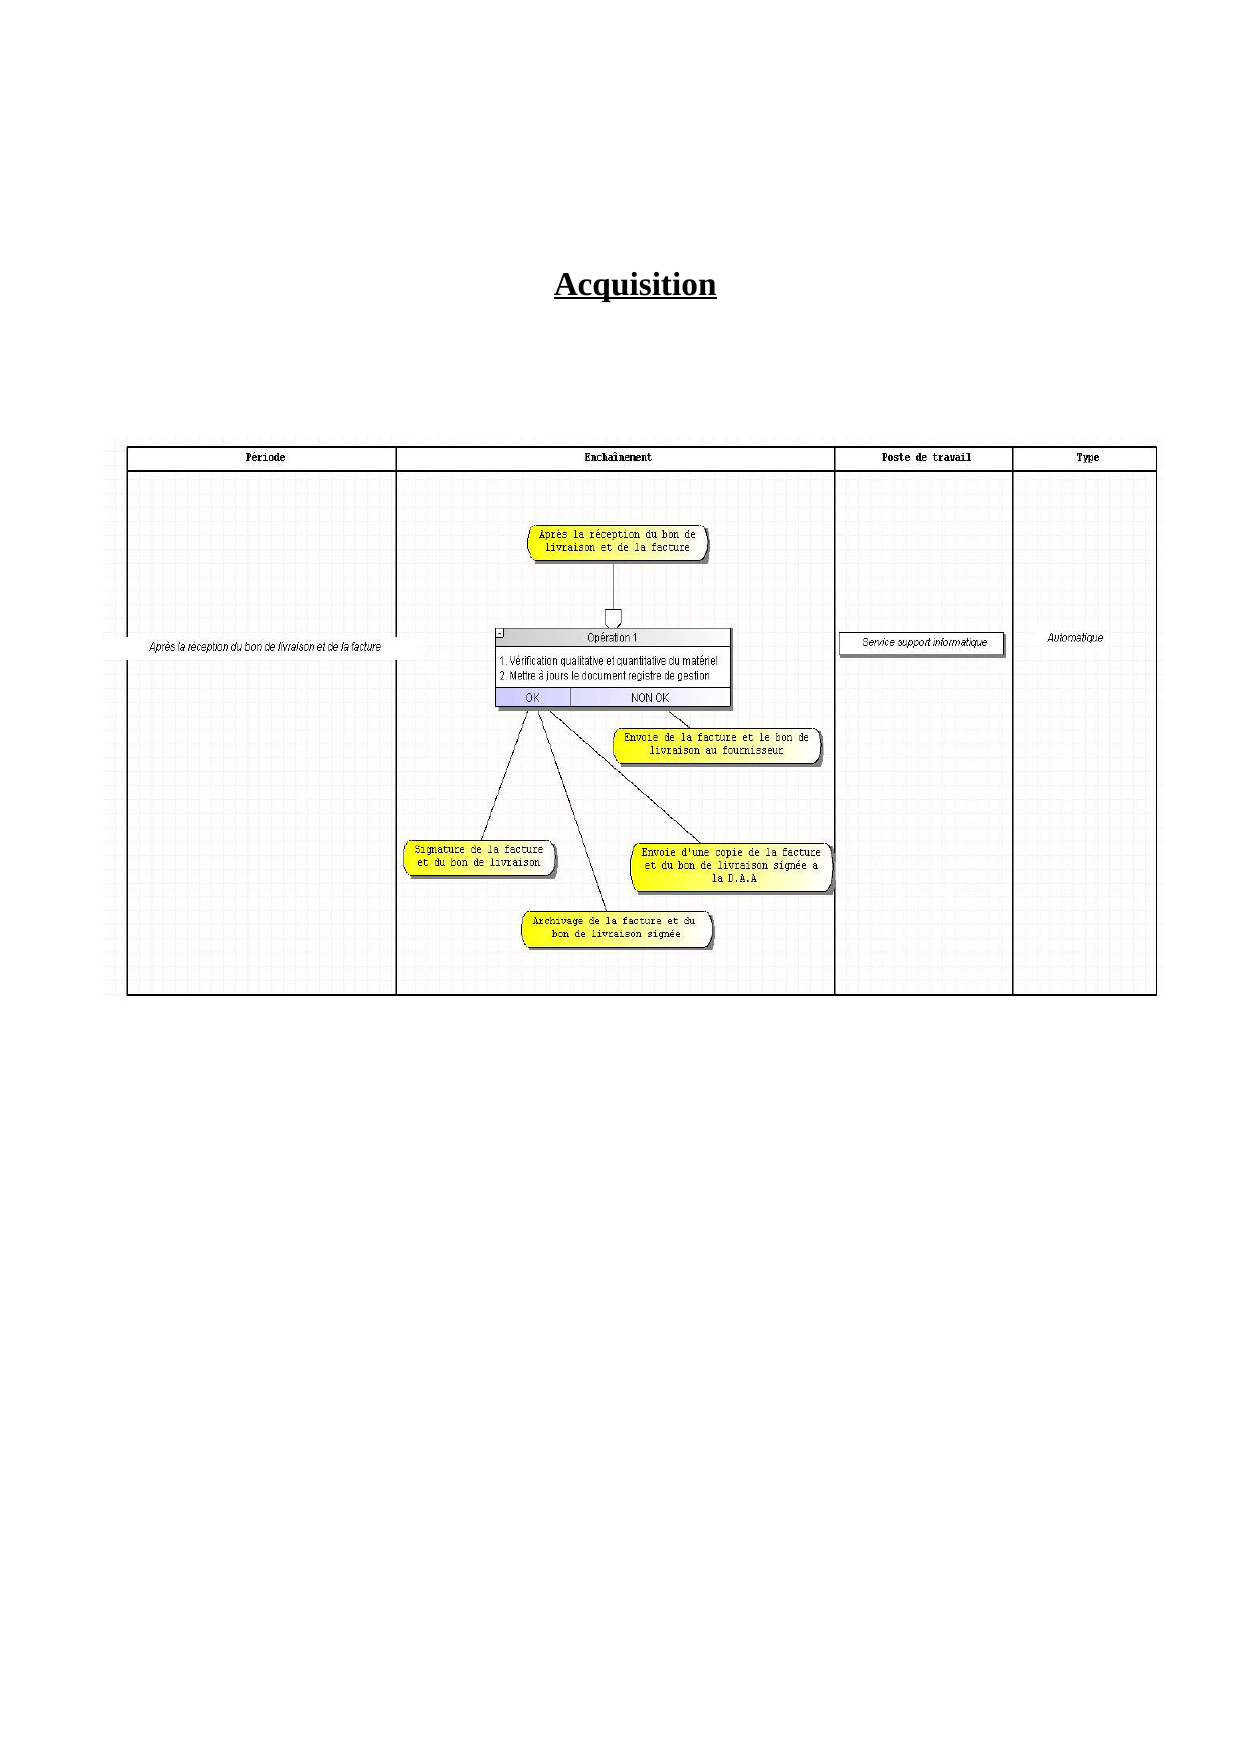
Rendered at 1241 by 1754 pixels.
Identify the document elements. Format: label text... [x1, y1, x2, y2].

picture [103, 437, 1164, 1012]
text Acquisition [148, 264, 1093, 302]
